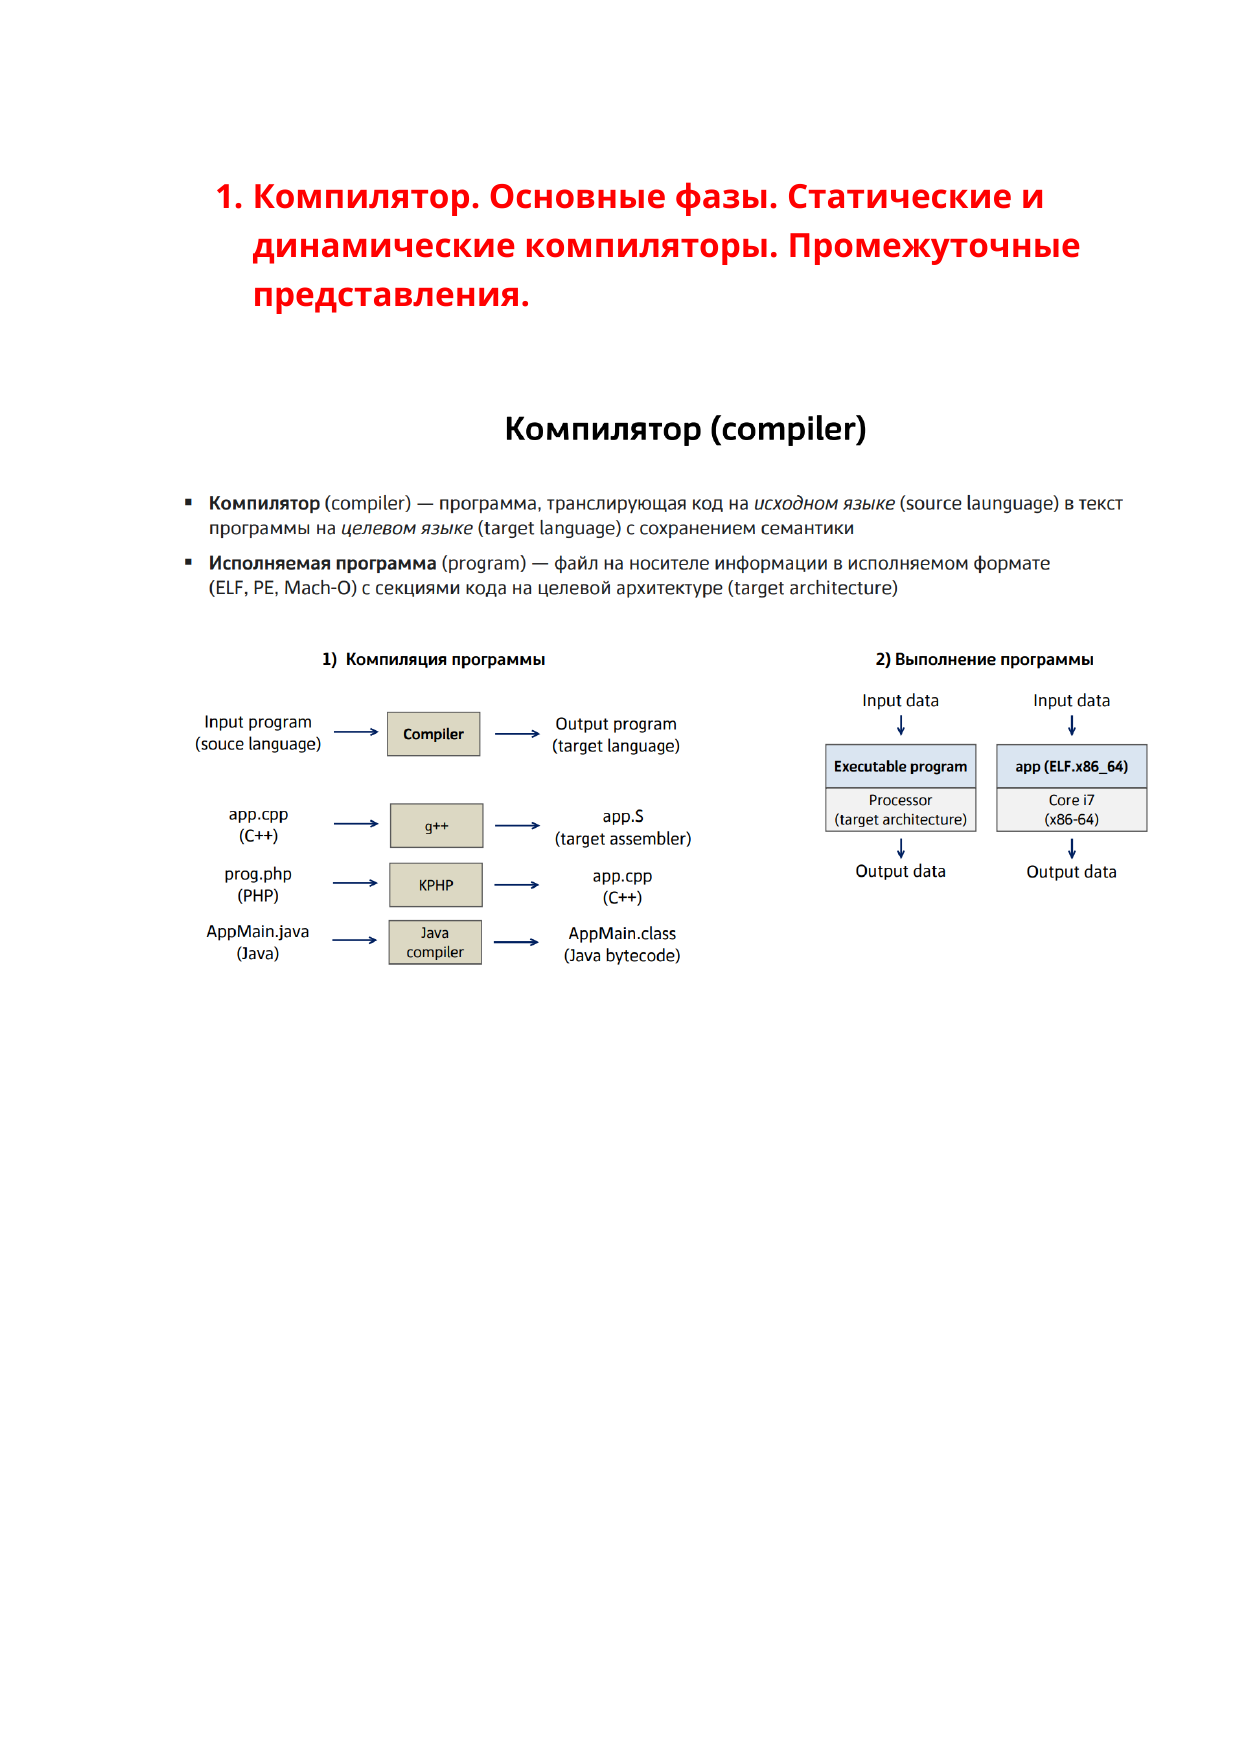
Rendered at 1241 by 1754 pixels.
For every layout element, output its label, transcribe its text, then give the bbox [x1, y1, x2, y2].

subtitle Компилятор. Основные фазы. Статические и динамические компиляторы. Промежуточные представления. [215, 173, 1152, 317]
picture [177, 413, 1152, 974]
